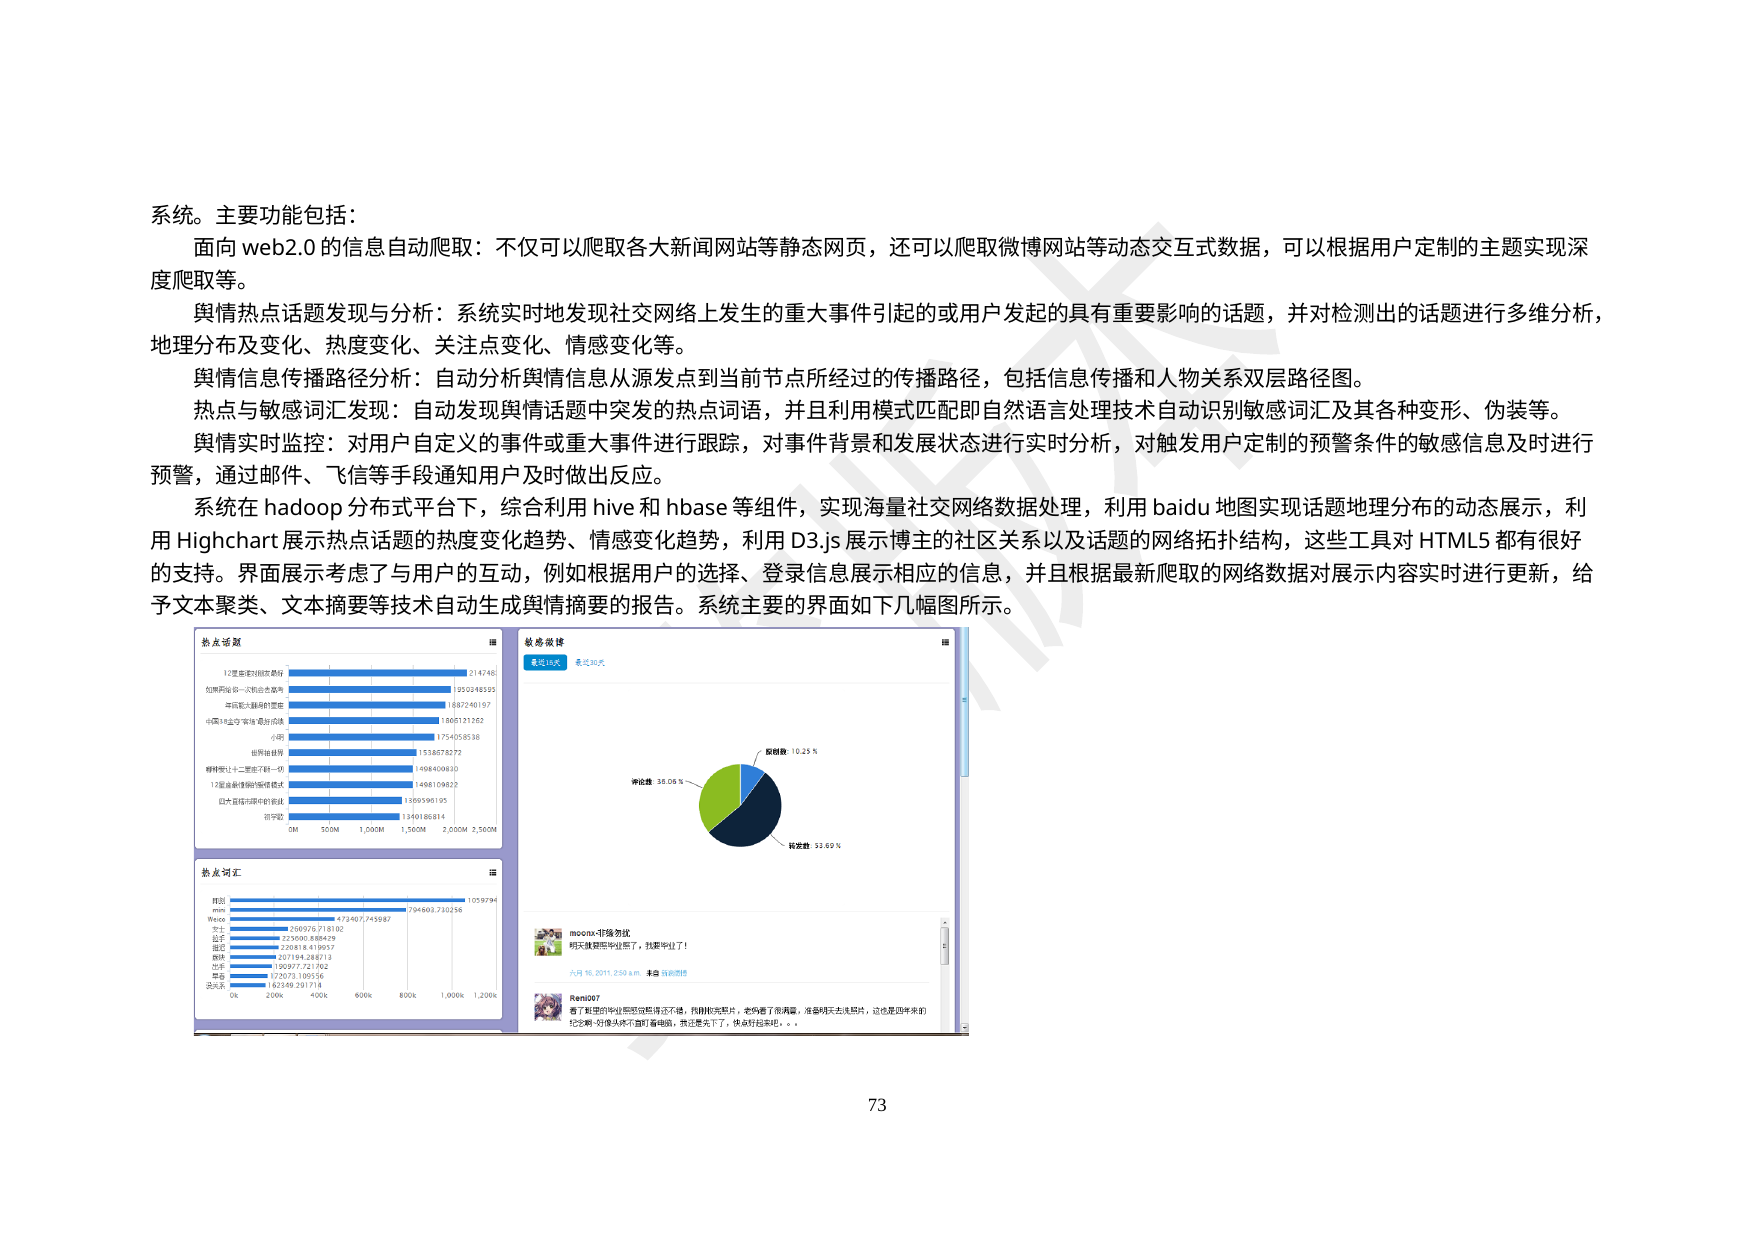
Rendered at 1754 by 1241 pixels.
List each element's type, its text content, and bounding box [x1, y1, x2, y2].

text 面向web2.0的信息自动爬取：不仅可以爬取各大新闻网站等静态网页，还可以爬取微博网站等动态交互式数据，可以根据用户定制的主题实现深度爬取等。 [150, 230, 1604, 295]
text 舆情信息传播路径分析：自动分析舆情信息从源发点到当前节点所经过的传播路径，包括信息传播和人物关系双层路径图。 [150, 360, 1604, 393]
text 系统在hadoop分布式平台下，综合利用hive和hbase等组件，实现海量社交网络数据处理，利用baidu地图实现话题地理分布的动态展示，利用Highchart展示热点话题的热度变化趋势、情感变化趋势，利用D3.js展示博主的社区关系以及话题的网络拓扑结构，这些工具对HTML5都有很好的支持。界面展示考虑了与用户的互动，例如根据用户的选择、登录信息展示相应的信息，并且根据最新爬取的网络数据对展示内容实时进行更新，给予文本聚类、文本摘要等技术自动生成舆情摘要的报告。系统主要的界面如下几幅图所示。 [150, 490, 1604, 620]
picture [193, 627, 969, 1036]
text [150, 198, 1604, 230]
text 舆情实时监控：对用户自定义的事件或重大事件进行跟踪，对事件背景和发展状态进行实时分析，对触发用户定制的预警条件的敏感信息及时进行预警，通过邮件、飞信等手段通知用户及时做出反应。 [150, 425, 1604, 490]
text 舆情热点话题发现与分析：系统实时地发现社交网络上发生的重大事件引起的或用户发起的具有重要影响的话题，并对检测出的话题进行多维分析，地理分布及变化、热度变化、关注点变化、情感变化等。 [150, 295, 1604, 360]
text 热点与敏感词汇发现：自动发现舆情话题中突发的热点词语，并且利用模式匹配即自然语言处理技术自动识别敏感词汇及其各种变形、伪装等。 [150, 393, 1604, 425]
